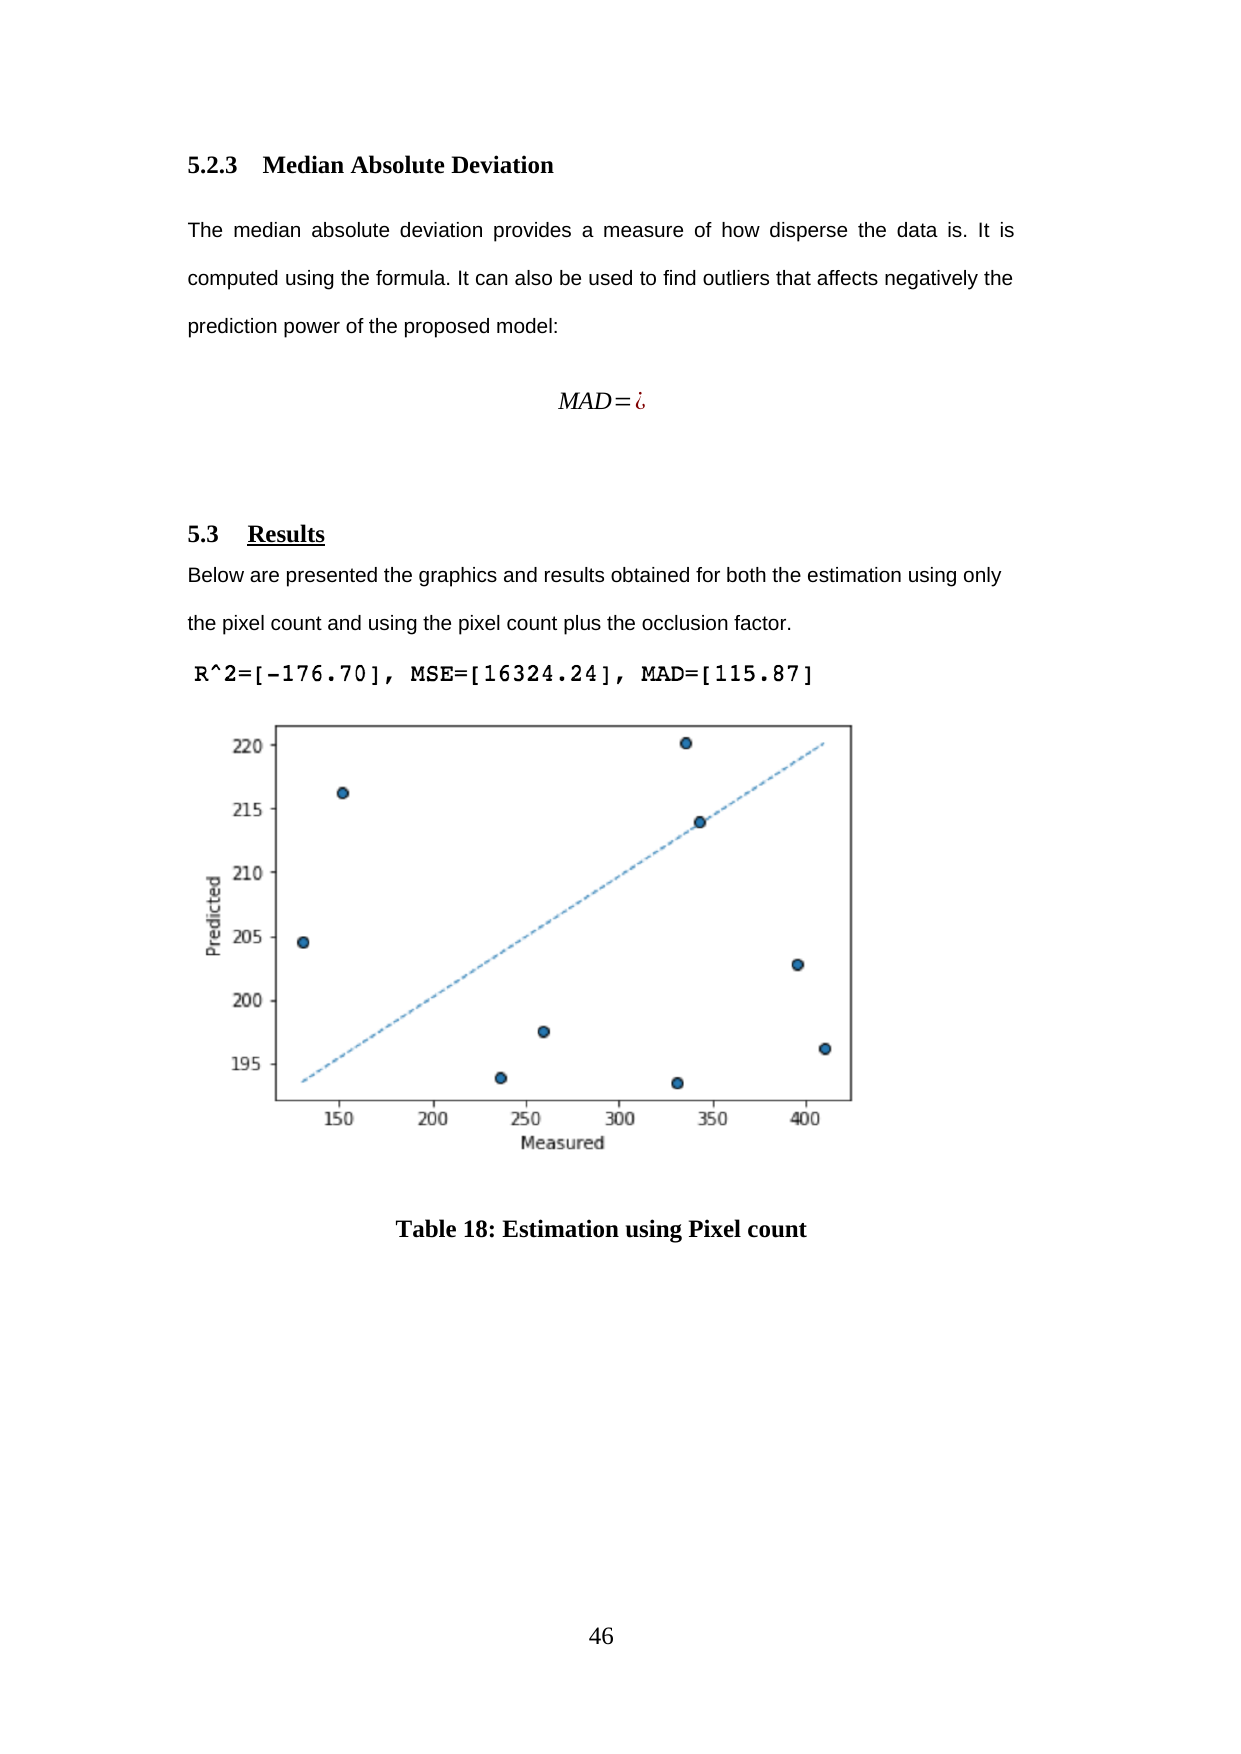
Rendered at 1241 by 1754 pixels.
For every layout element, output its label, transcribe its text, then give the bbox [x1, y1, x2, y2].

text The median absolute deviation provides a measure of how disperse the data is. It is computed using the formula. It can also be used to find outliers that affects negatively the prediction power of the proposed model: [187, 218, 1015, 338]
text Below are presented the graphics and results obtained for both the estimation using only the pixel count and using the pixel count plus the occlusion factor. [187, 562, 1015, 634]
text Table 18: Estimation using Pixel count [187, 1214, 1015, 1242]
picture [187, 658, 896, 1173]
subtitle Results [187, 519, 955, 548]
subtitle Median Absolute Deviation [187, 150, 1015, 179]
